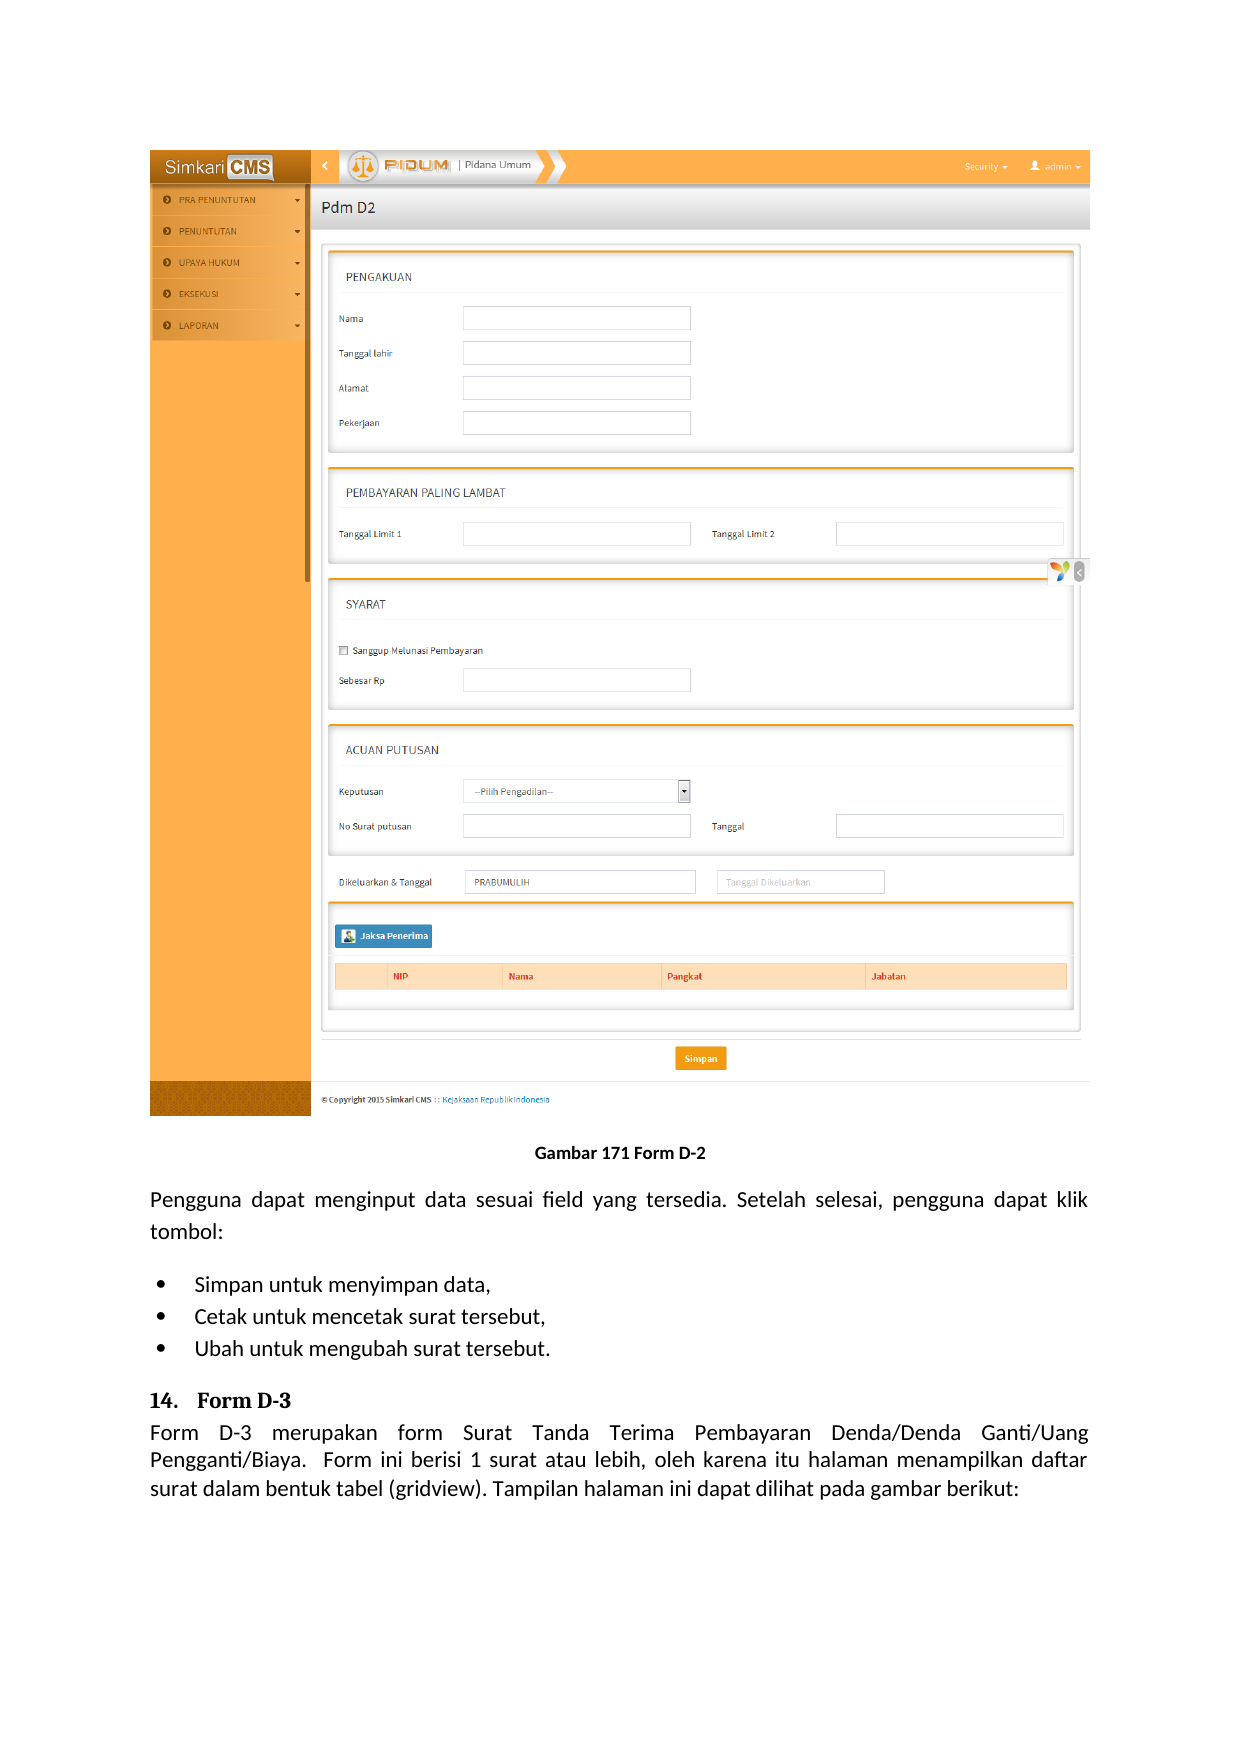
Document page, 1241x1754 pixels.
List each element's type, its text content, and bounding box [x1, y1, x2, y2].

list Simpan untuk menyimpan data, [157, 1270, 1090, 1298]
text Pengguna dapat menginput data sesuai field yang tersedia. Setelah selesai, pengguna dapat klik tombol: [150, 1185, 1090, 1245]
text Form D-3 merupakan form Surat Tanda Terima Pembayaran Denda/Denda Ganti/Uang Pengganti/Biaya. Form ini berisi 1 surat atau lebih, oleh karena itu halaman menampilkan daftar surat dalam bentuk tabel (gridview). Tampilan halaman ini dapat dilihat pada gambar berikut: [150, 1418, 1090, 1502]
subtitle Form D-3 [150, 1387, 1090, 1414]
list Cetak untuk mencetak surat tersebut, [157, 1302, 1090, 1330]
list Ubah untuk mengubah surat tersebut. [157, 1334, 1090, 1362]
picture [150, 150, 1091, 1116]
text Gambar 171 Form D-2 [150, 1141, 1090, 1164]
